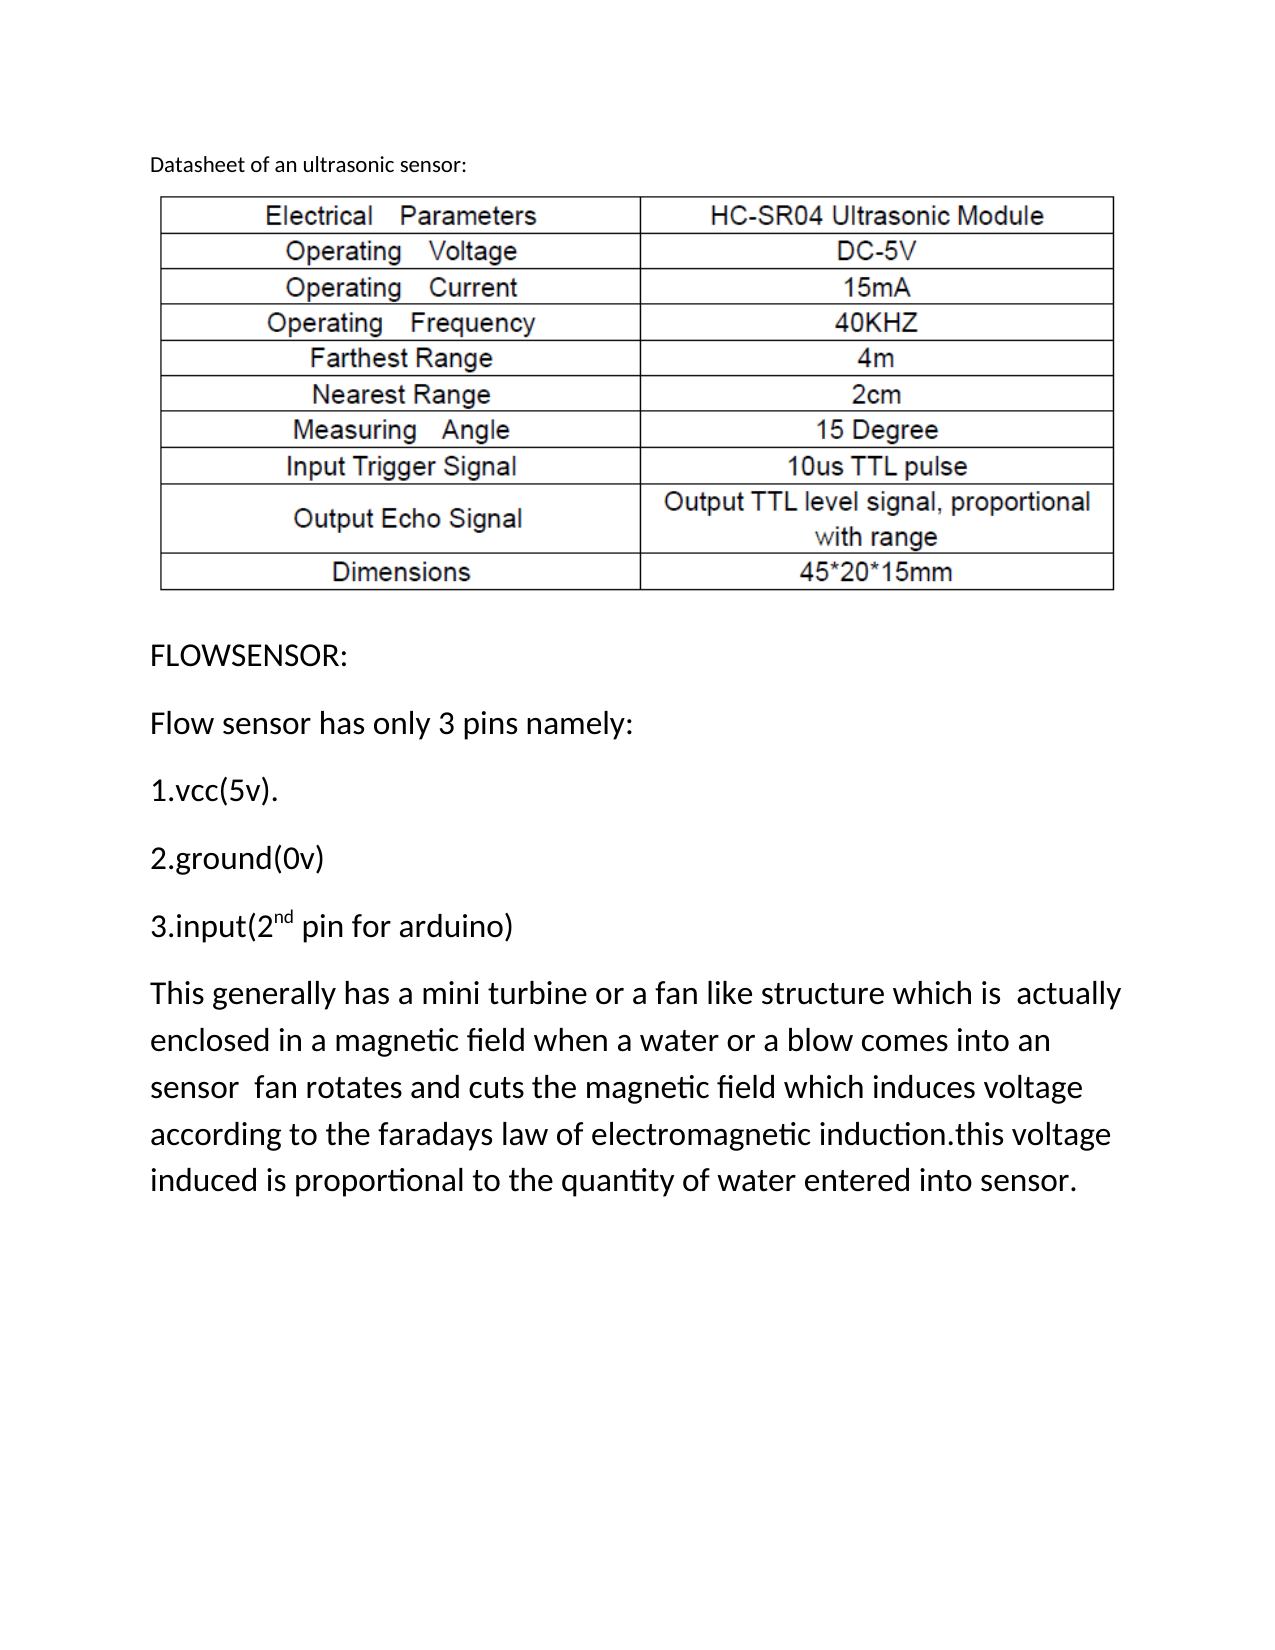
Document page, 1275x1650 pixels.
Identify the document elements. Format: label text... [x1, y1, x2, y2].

text 1.vcc(5v). [150, 769, 1125, 810]
text Datasheet of an ultrasonic sensor: [150, 150, 1125, 182]
text This generally has a mini turbine or a fan like structure which is actually enclosed in a magnetic field when a water or a blow comes into an sensor fan rotates and cuts the magnetic field which induces voltage according to the faradays law of electromagnetic induction.this voltage induced is proportional to the quantity of water entered into sensor. [150, 972, 1125, 1200]
text FLOWSENSOR: [150, 634, 1125, 675]
picture [150, 182, 1125, 610]
text 2.ground(0v) [150, 837, 1125, 878]
text 3.input(2nd pin for arduino) [150, 905, 1125, 945]
text Flow sensor has only 3 pins namely: [150, 702, 1125, 743]
